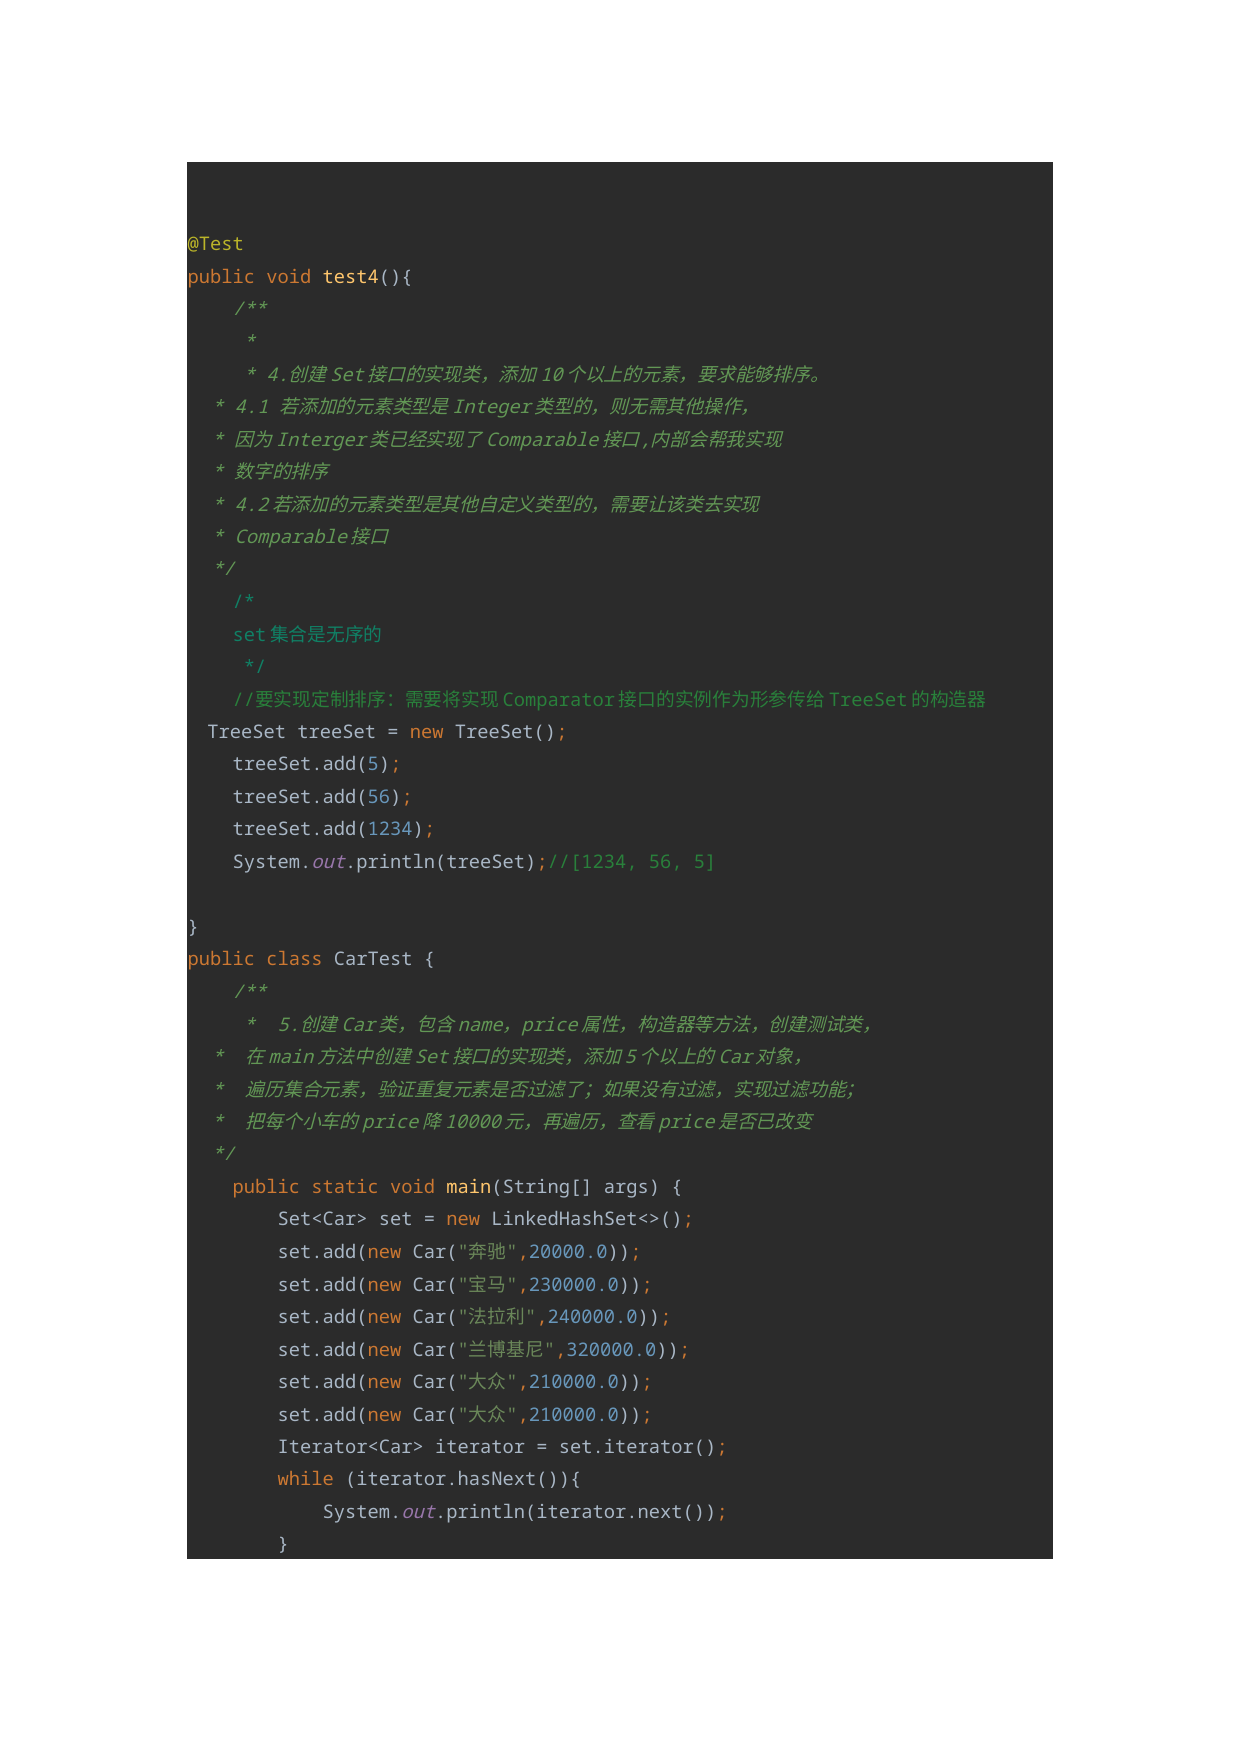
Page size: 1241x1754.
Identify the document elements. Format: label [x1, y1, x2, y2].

text [187, 942, 1053, 1559]
text [187, 162, 1053, 942]
